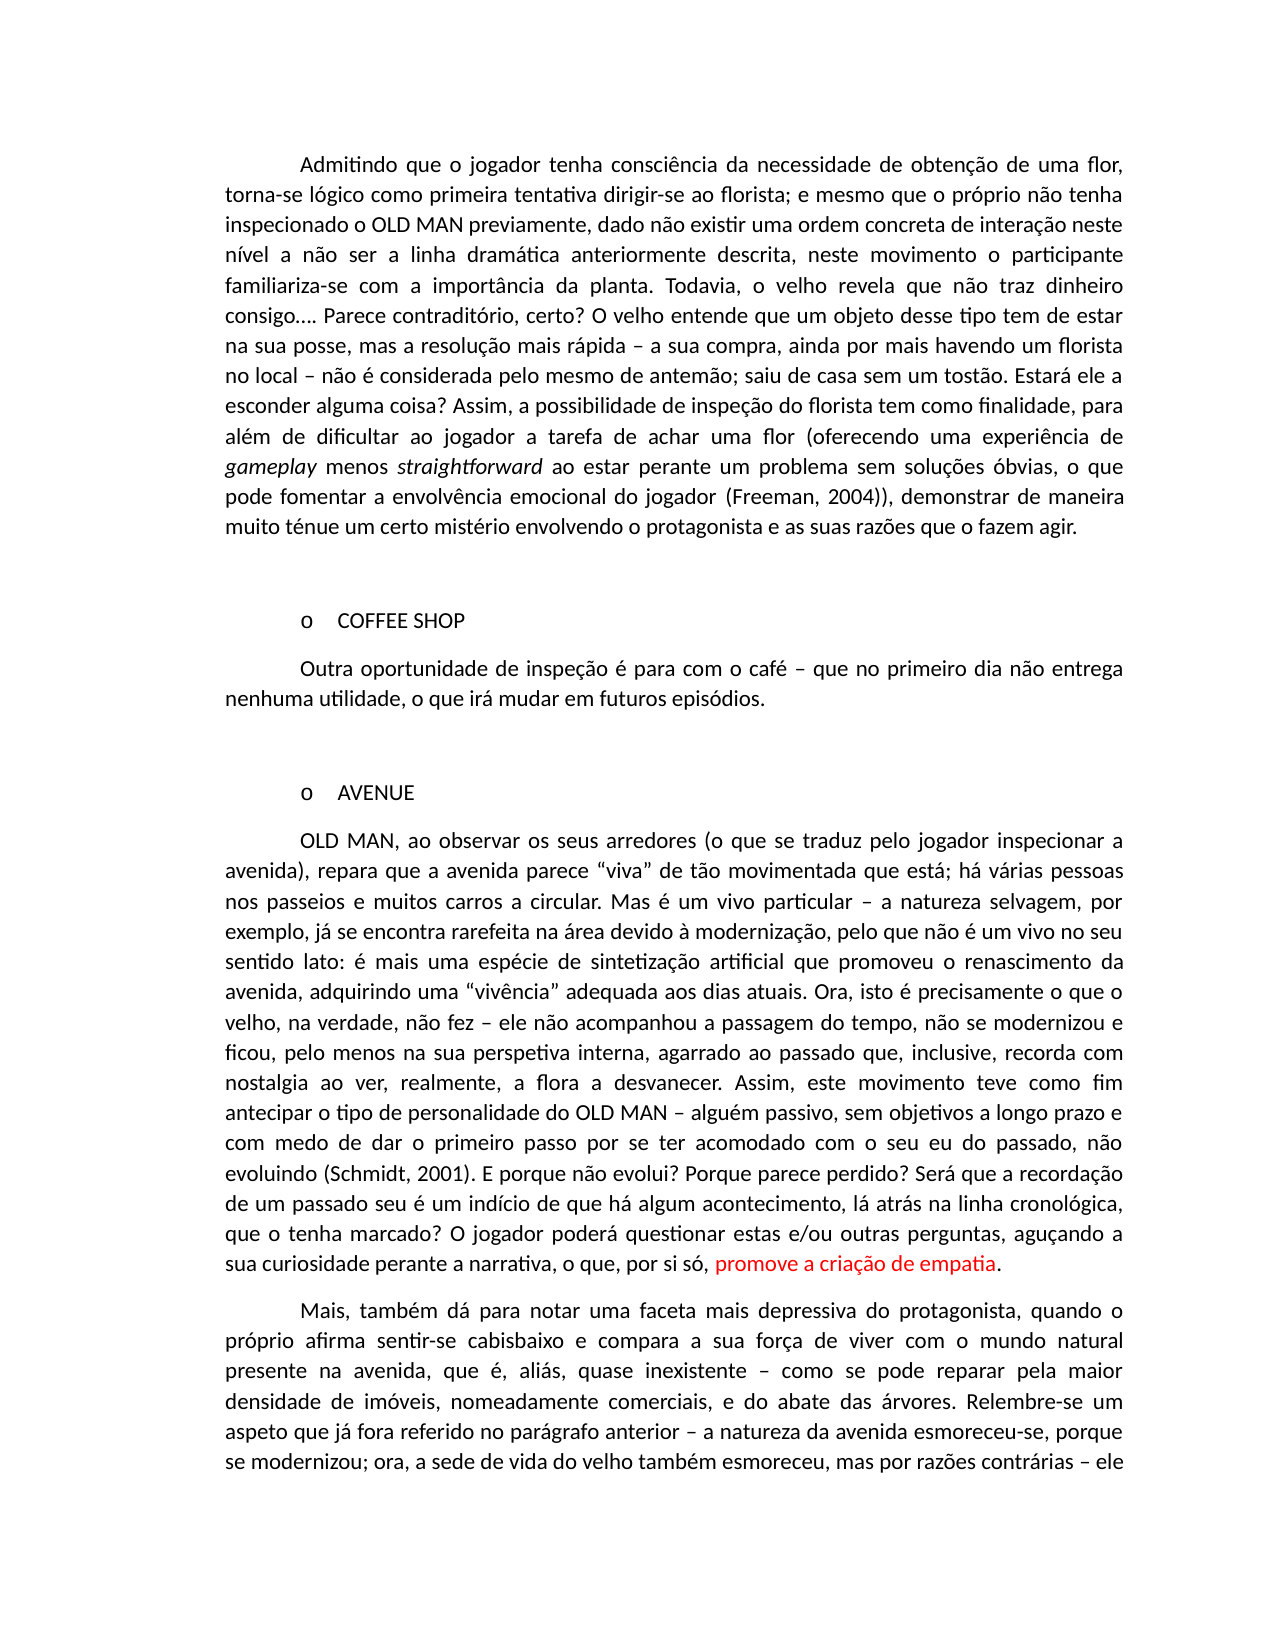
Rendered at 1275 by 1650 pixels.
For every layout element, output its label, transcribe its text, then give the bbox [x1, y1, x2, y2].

text Outra oportunidade de inspeção é para com o café – que no primeiro dia não entrega nenhuma utilidade, o que irá mudar em futuros episódios. [225, 654, 1125, 713]
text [225, 1296, 1125, 1475]
list COFFEE SHOP [300, 606, 1125, 635]
list AVENUE [300, 778, 1125, 807]
text Admitindo que o jogador tenha consciência da necessidade de obtenção de uma flor, torna-se lógico como primeira tentativa dirigir-se ao florista; e mesmo que o próprio não tenha inspecionado o OLD MAN previamente, dado não existir uma ordem concreta de interação neste nível a não ser a linha dramática anteriormente descrita, neste movimento o participante familiariza-se com a importância da planta. Todavia, o velho revela que não traz dinheiro consigo…. Parece contraditório, certo? O velho entende que um objeto desse tipo tem de estar na sua posse, mas a resolução mais rápida – a sua compra, ainda por mais havendo um florista no local – não é considerada pelo mesmo de antemão; saiu de casa sem um tostão. Estará ele a esconder alguma coisa? Assim, a possibilidade de inspeção do florista tem como finalidade, para além de dificultar ao jogador a tarefa de achar uma flor (oferecendo uma experiência de gameplay menos straightforward ao estar perante um problema sem soluções óbvias, o que pode fomentar a envolvência emocional do jogador ), demonstrar de maneira muito ténue um certo mistério envolvendo o protagonista e as suas razões que o fazem agir. [225, 150, 1125, 541]
text OLD MAN, ao observar os seus arredores (o que se traduz pelo jogador inspecionar a avenida), repara que a avenida parece “viva” de tão movimentada que está; há várias pessoas nos passeios e muitos carros a circular. Mas é um vivo particular – a natureza selvagem, por exemplo, já se encontra rarefeita na área devido à modernização, pelo que não é um vivo no seu sentido lato: é mais uma espécie de sintetização artificial que promoveu o renascimento da avenida, adquirindo uma “vivência” adequada aos dias atuais. Ora, isto é precisamente o que o velho, na verdade, não fez – ele não acompanhou a passagem do tempo, não se modernizou e ficou, pelo menos na sua perspetiva interna, agarrado ao passado que, inclusive, recorda com nostalgia ao ver, realmente, a flora a desvanecer. Assim, este movimento teve como fim antecipar o tipo de personalidade do OLD MAN – alguém passivo, sem objetivos a longo prazo e com medo de dar o primeiro passo por se ter acomodado com o seu eu do passado, não evoluindo . E porque não evolui? Porque parece perdido? Será que a recordação de um passado seu é um indício de que há algum acontecimento, lá atrás na linha cronológica, que o tenha marcado? O jogador poderá questionar estas e/ou outras perguntas, aguçando a sua curiosidade perante a narrativa, o que, por si só, promove a criação de empatia. [225, 826, 1125, 1277]
